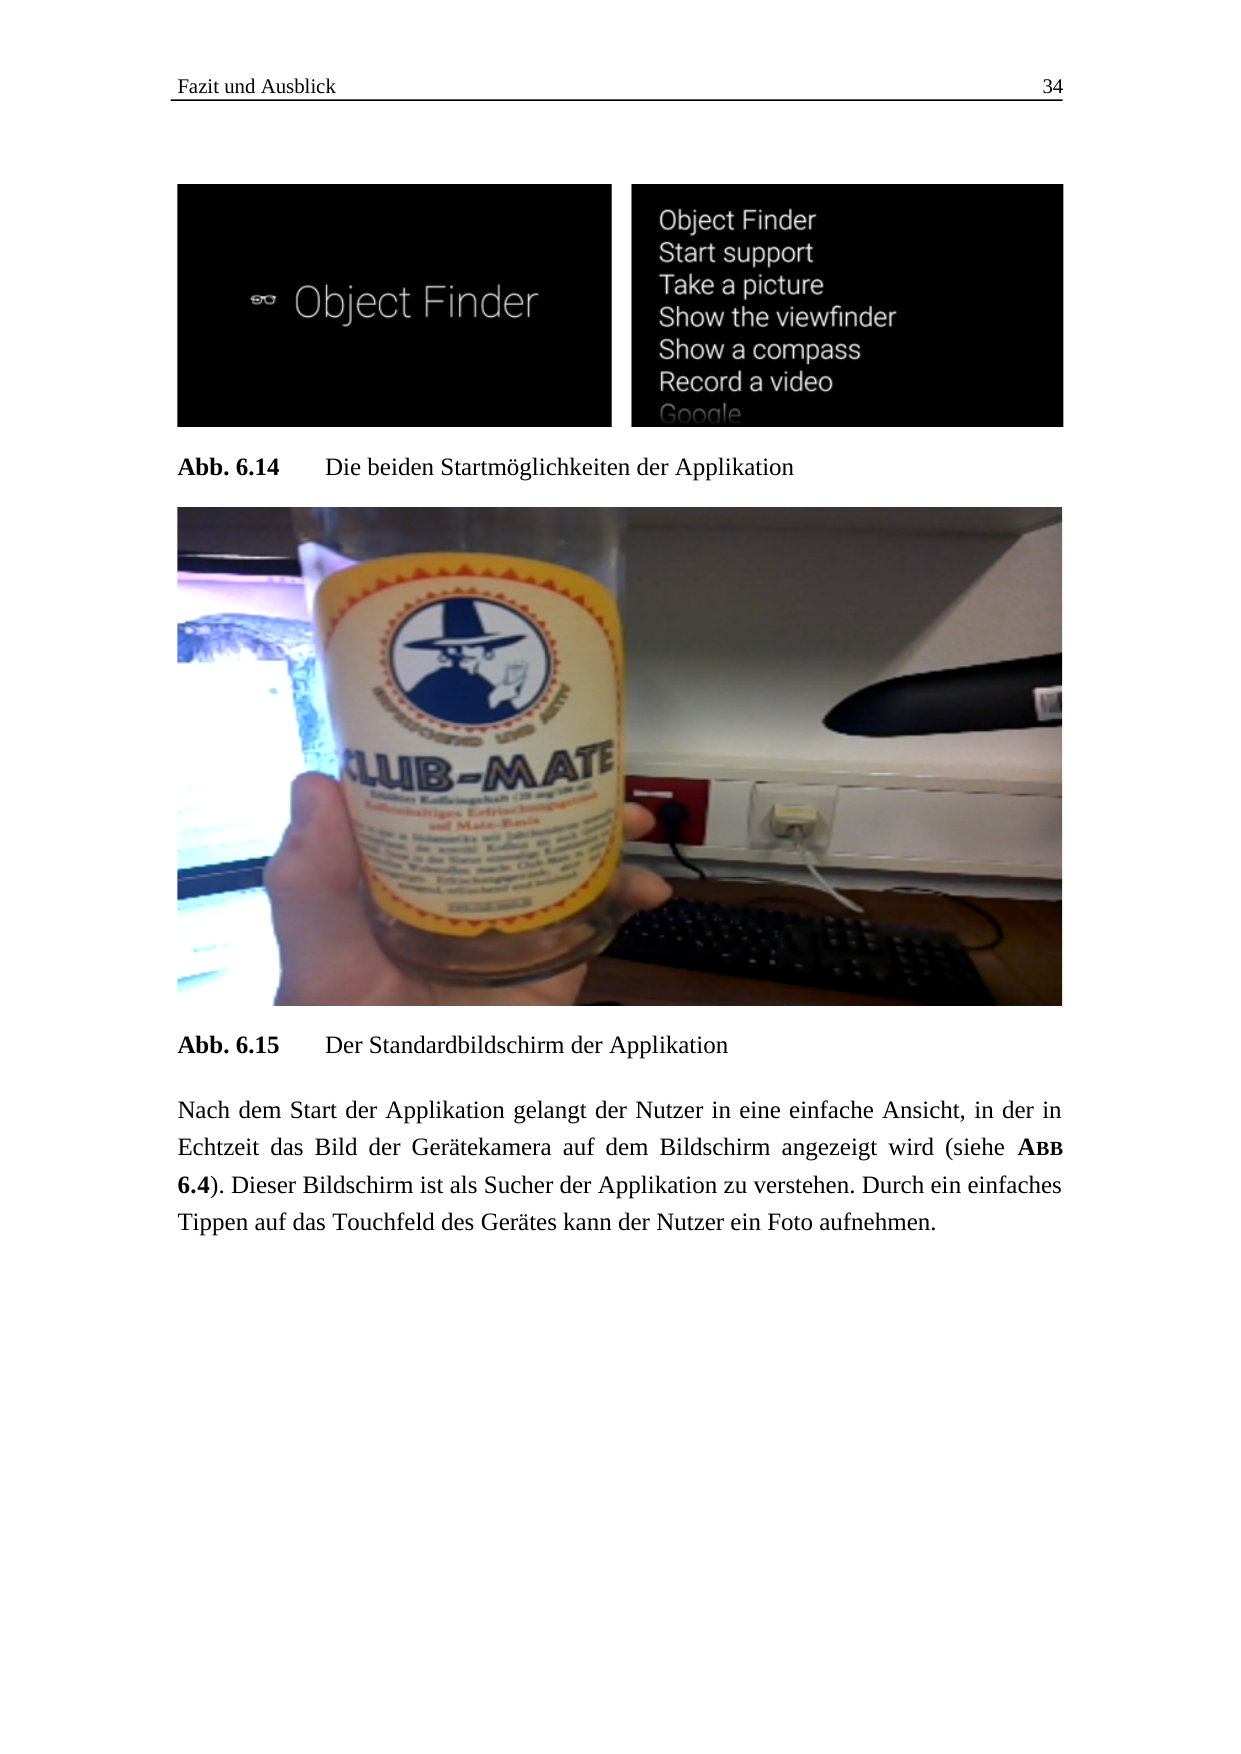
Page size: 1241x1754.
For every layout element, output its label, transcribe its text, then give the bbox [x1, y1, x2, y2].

picture [177, 507, 1063, 1006]
text Nach dem Start der Applikation gelangt der Nutzer in eine einfache Ansicht, in der in Echtzeit das Bild der Gerätekamera auf dem Bildschirm angezeigt wird (siehe Abb 6.4). Dieser Bildschirm ist als Sucher der Applikation zu verstehen. Durch ein einfaches Tippen auf das Touchfeld des Gerätes kann der Nutzer ein Foto aufnehmen. [177, 1086, 1063, 1236]
picture [177, 184, 1064, 427]
